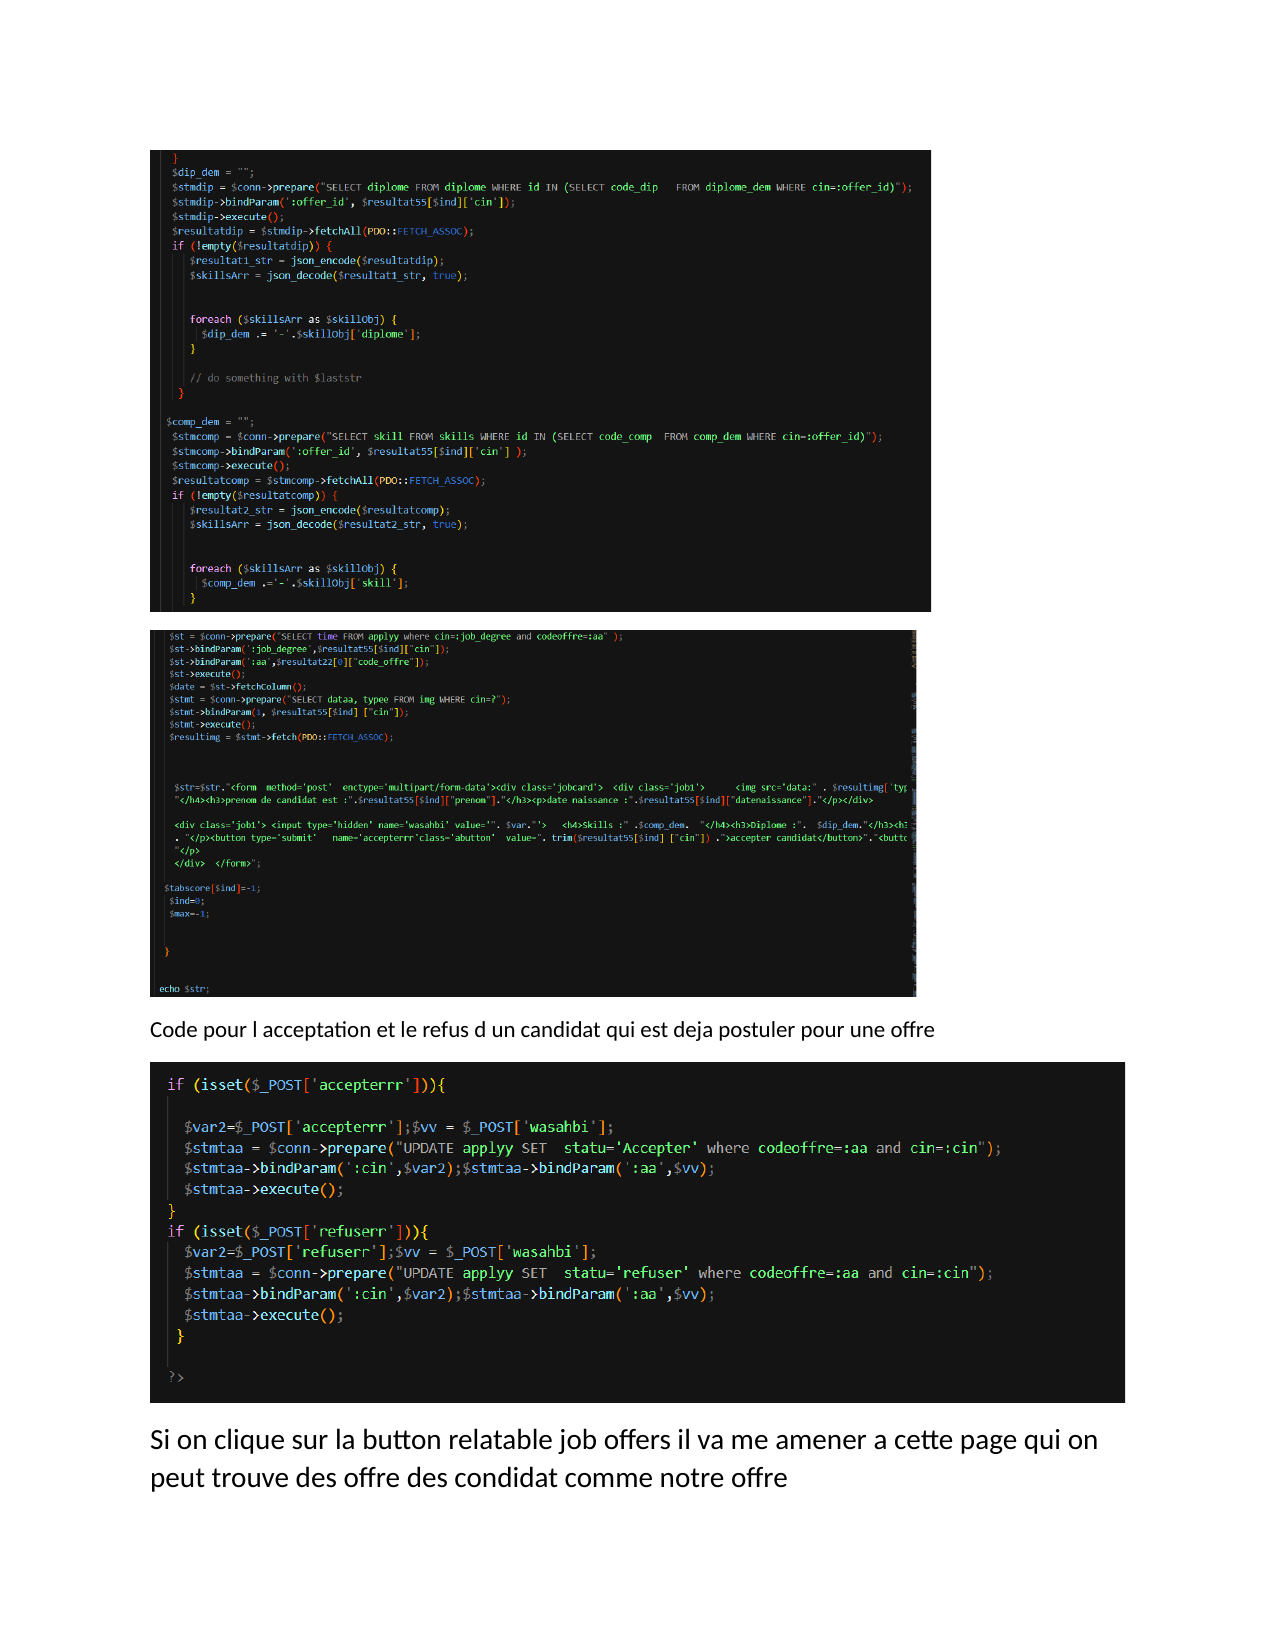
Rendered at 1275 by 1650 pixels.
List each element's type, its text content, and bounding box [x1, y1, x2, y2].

picture [150, 630, 917, 997]
picture [150, 1062, 1125, 1403]
text Code pour l acceptation et le refus d un candidat qui est deja postuler pour une offre [150, 1015, 1125, 1043]
picture [150, 150, 932, 612]
text Si on clique sur la button relatable job offers il va me amener a cette page qui on peut trouve des offre des condidat comme notre offre [150, 1421, 1125, 1495]
